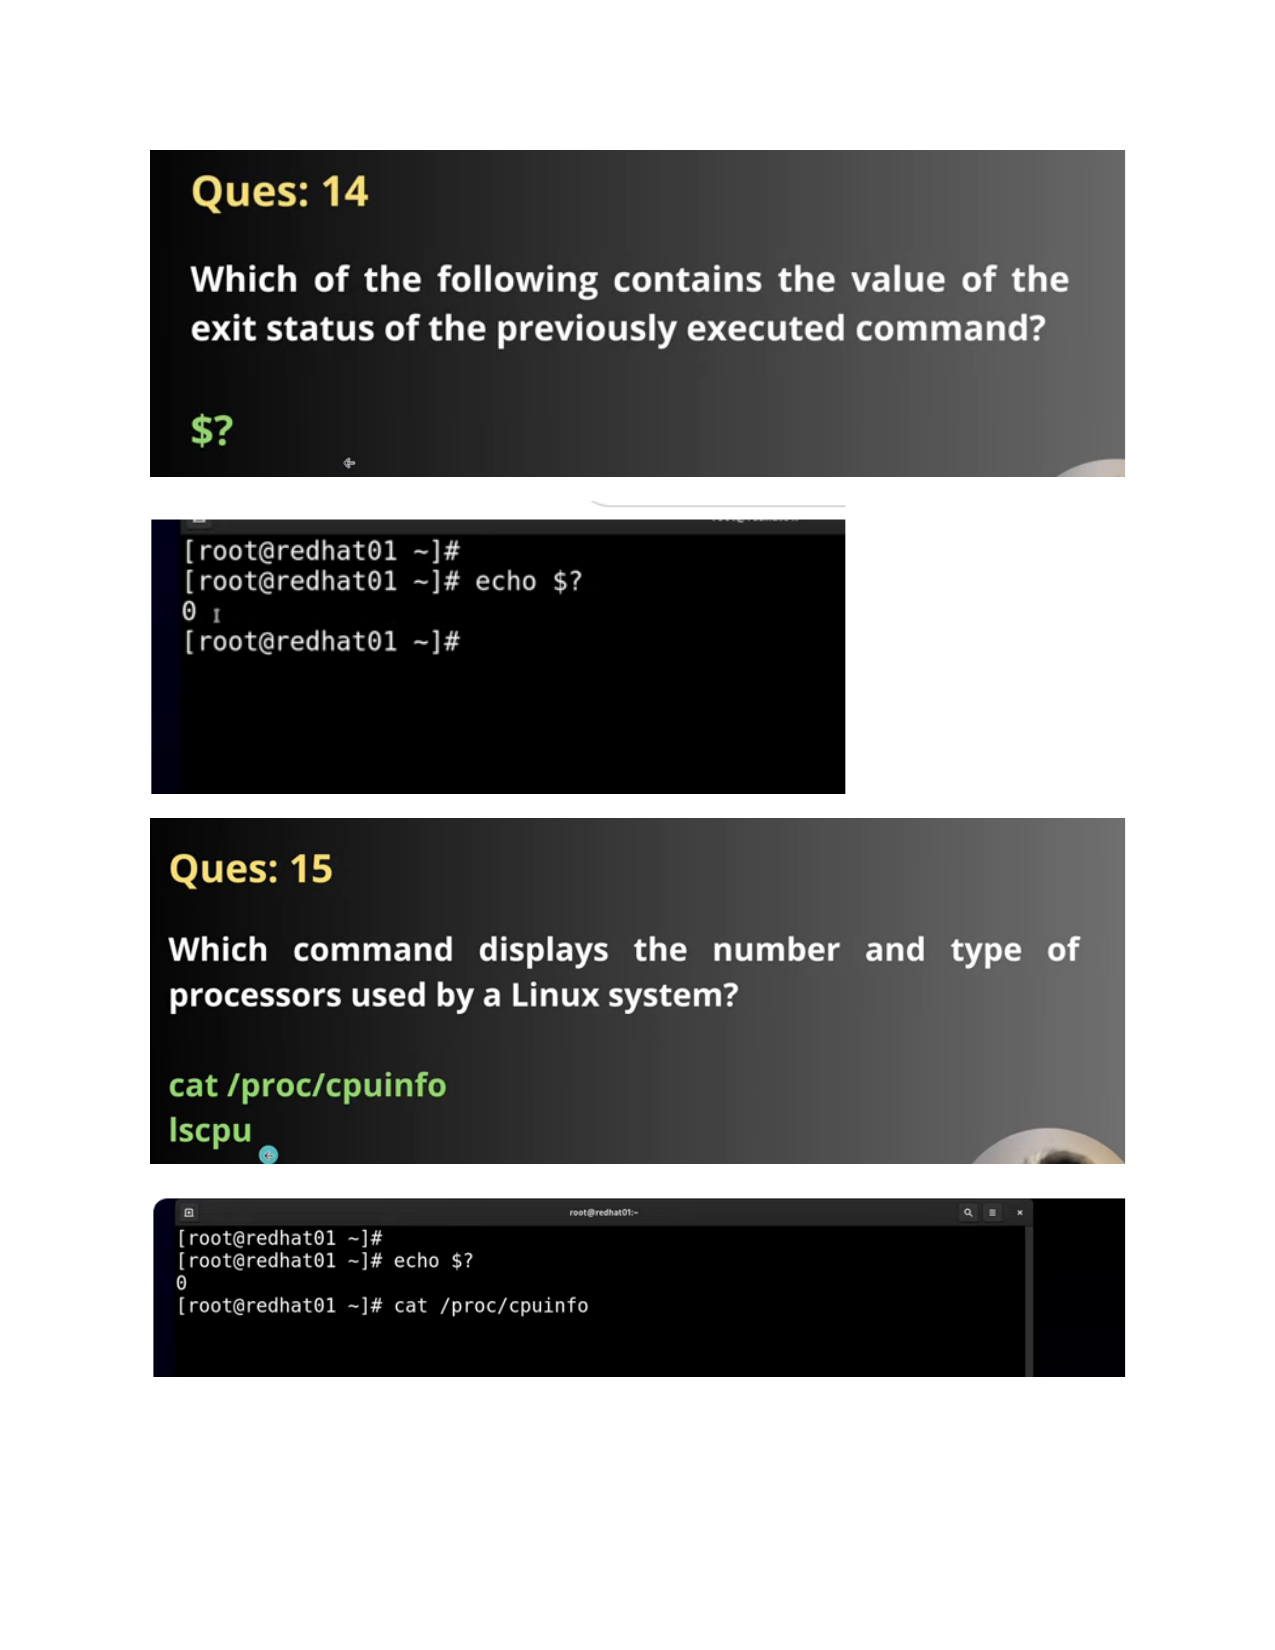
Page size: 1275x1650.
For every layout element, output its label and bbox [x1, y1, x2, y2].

picture [150, 150, 1125, 477]
picture [150, 1188, 1125, 1377]
picture [150, 818, 1125, 1164]
picture [150, 501, 846, 794]
